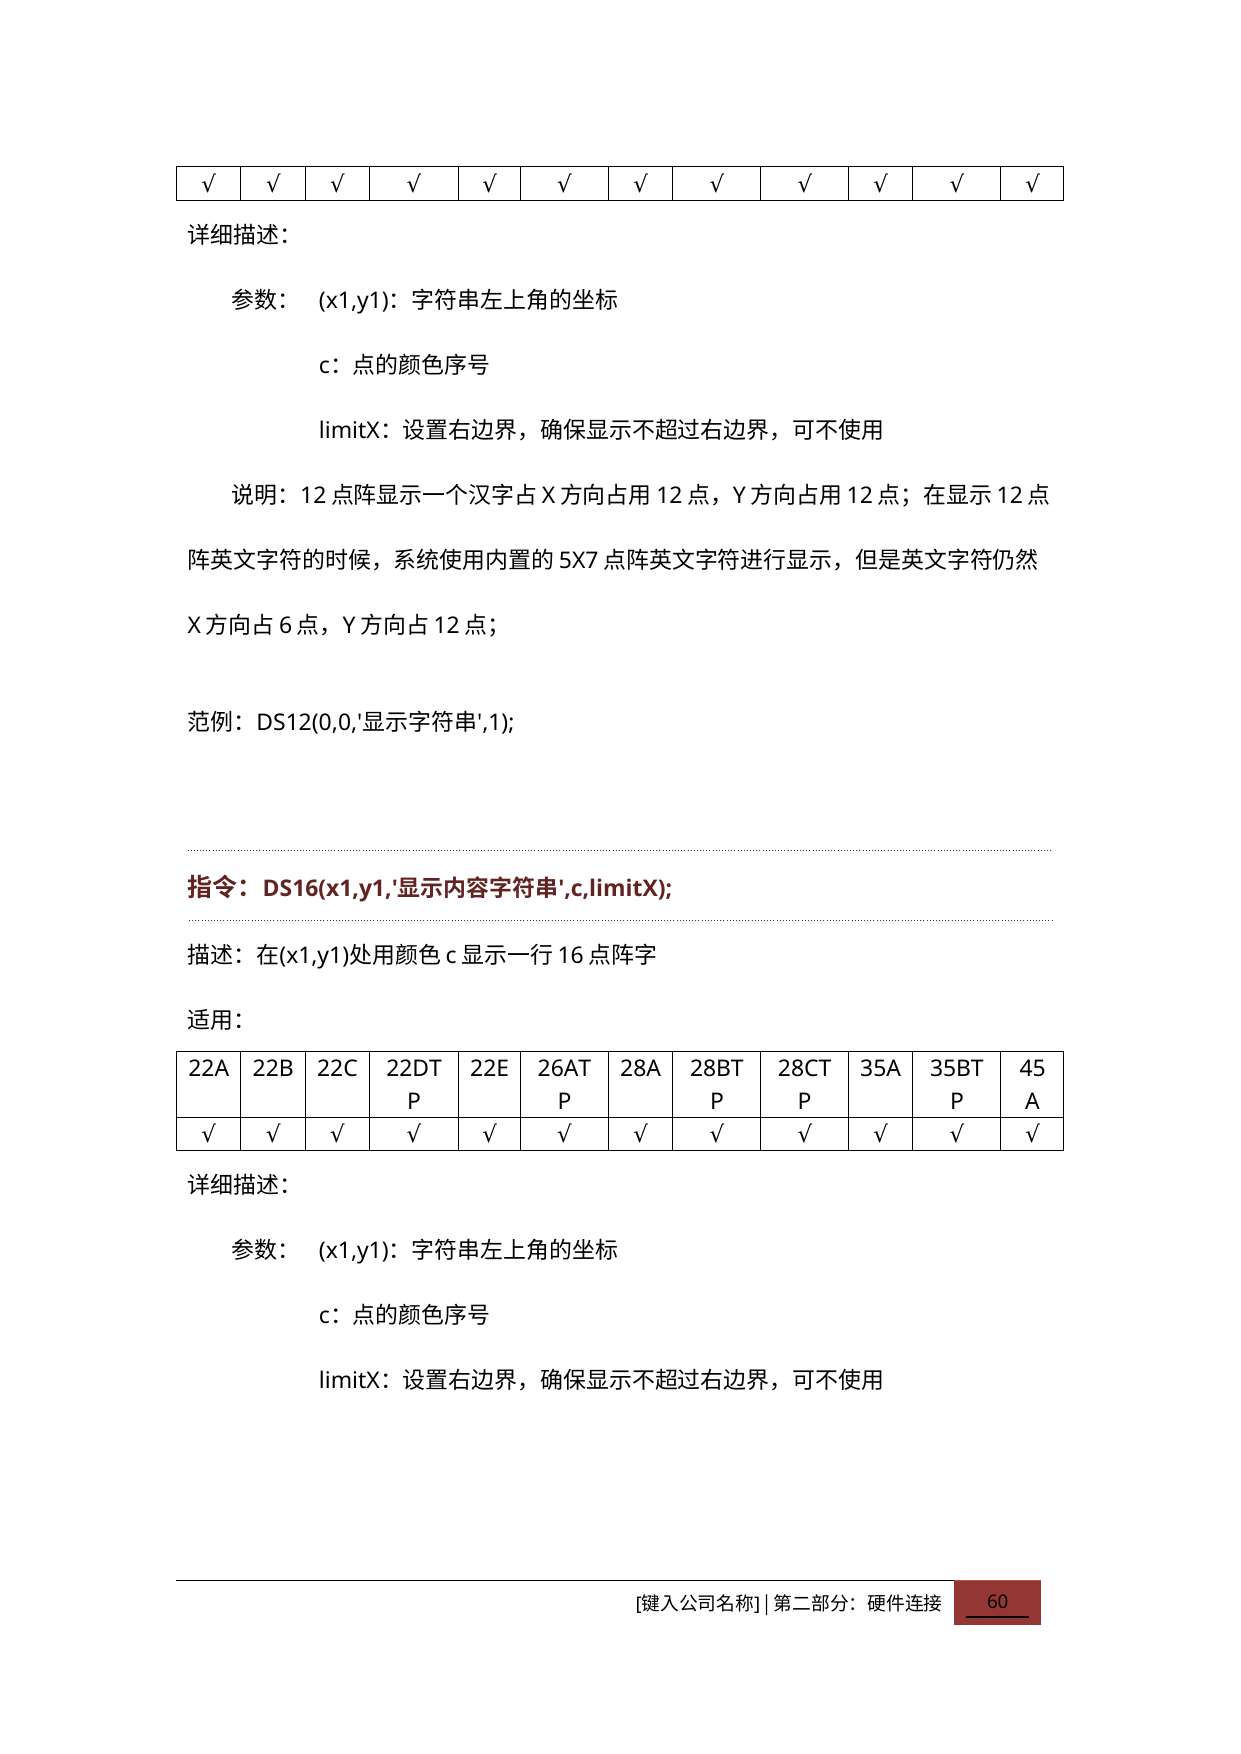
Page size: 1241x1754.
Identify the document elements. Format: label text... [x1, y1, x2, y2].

text 描述：在(x1,y1)处用颜色c显示一行16点阵字 [187, 921, 1053, 986]
subtitle 指令：DS16(x1,y1,'显示内容字符串',c,limitX); [187, 849, 1053, 921]
table_cell √ [913, 167, 1000, 200]
text 参数： (x1,y1)：字符串左上角的坐标 [187, 1216, 1053, 1281]
text c：点的颜色序号 [187, 331, 1053, 396]
table_cell √ [177, 1118, 240, 1150]
text limitX：设置右边界，确保显示不超过右边界，可不使用 [187, 396, 1053, 461]
table_header 45A [1001, 1052, 1063, 1117]
table_cell √ [761, 1118, 848, 1150]
table_cell √ [306, 167, 369, 200]
table_header 35BTP [913, 1052, 1000, 1117]
table_cell √ [370, 1118, 458, 1150]
text 详细描述： [187, 201, 1053, 266]
table_header 28A [609, 1052, 672, 1117]
table_header 35A [849, 1052, 912, 1117]
table_header 22E [459, 1052, 520, 1117]
table_cell √ [761, 167, 848, 200]
table_header 28CTP [761, 1052, 848, 1117]
table_header 22C [306, 1052, 369, 1117]
table_cell √ [913, 1118, 1000, 1150]
table_cell √ [849, 167, 912, 200]
table_header 28BTP [673, 1052, 760, 1117]
table_cell √ [1001, 1118, 1063, 1150]
table_cell √ [241, 1118, 305, 1150]
table_cell √ [849, 1118, 912, 1150]
table_cell √ [521, 1118, 608, 1150]
table_cell √ [609, 167, 672, 200]
table_header 26ATP [521, 1052, 608, 1117]
table_cell √ [609, 1118, 672, 1150]
table_cell √ [306, 1118, 369, 1150]
table_header 22A [177, 1052, 240, 1117]
table_cell √ [1001, 167, 1063, 200]
table_header 22DTP [370, 1052, 458, 1117]
table_cell √ [673, 1118, 760, 1150]
table_cell √ [241, 167, 305, 200]
table_cell √ [521, 167, 608, 200]
text 适用： [187, 986, 1053, 1051]
text 说明：12点阵显示一个汉字占X方向占用12点，Y方向占用12点；在显示12点阵英文字符的时候，系统使用内置的5X7点阵英文字符进行显示，但是英文字符仍然X方向占6点，Y方向占12点； [187, 461, 1053, 656]
table_cell √ [177, 167, 240, 200]
text 详细描述： [187, 1151, 1053, 1216]
text 参数： (x1,y1)：字符串左上角的坐标 [187, 266, 1053, 331]
table_cell √ [370, 167, 458, 200]
table_cell √ [459, 1118, 520, 1150]
text 范例：DS12(0,0,'显示字符串',1); [187, 688, 1053, 753]
table_cell √ [673, 167, 760, 200]
table_header 22B [241, 1052, 305, 1117]
text limitX：设置右边界，确保显示不超过右边界，可不使用 [187, 1346, 1053, 1411]
text c：点的颜色序号 [187, 1281, 1053, 1346]
table_cell √ [459, 167, 520, 200]
